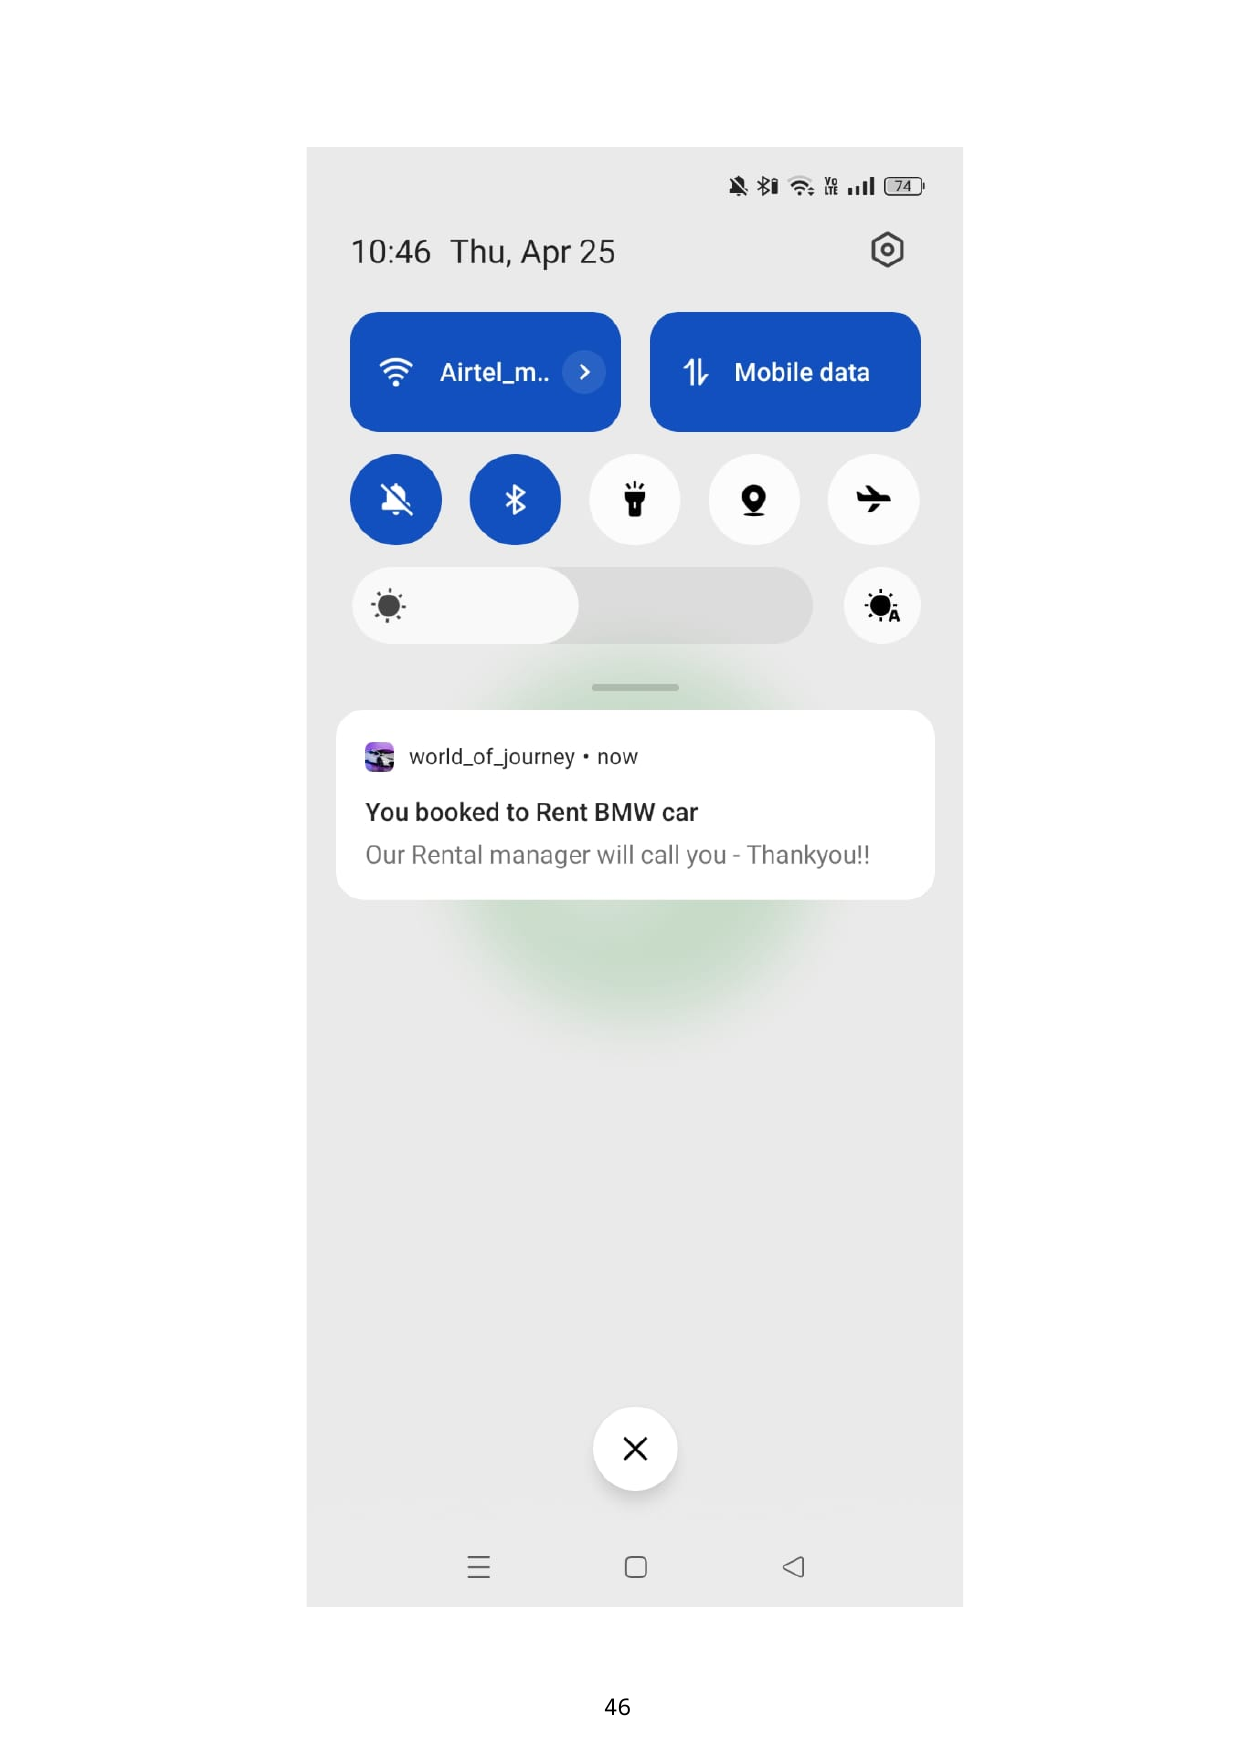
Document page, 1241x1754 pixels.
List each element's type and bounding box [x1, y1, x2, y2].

picture [306, 147, 964, 1607]
